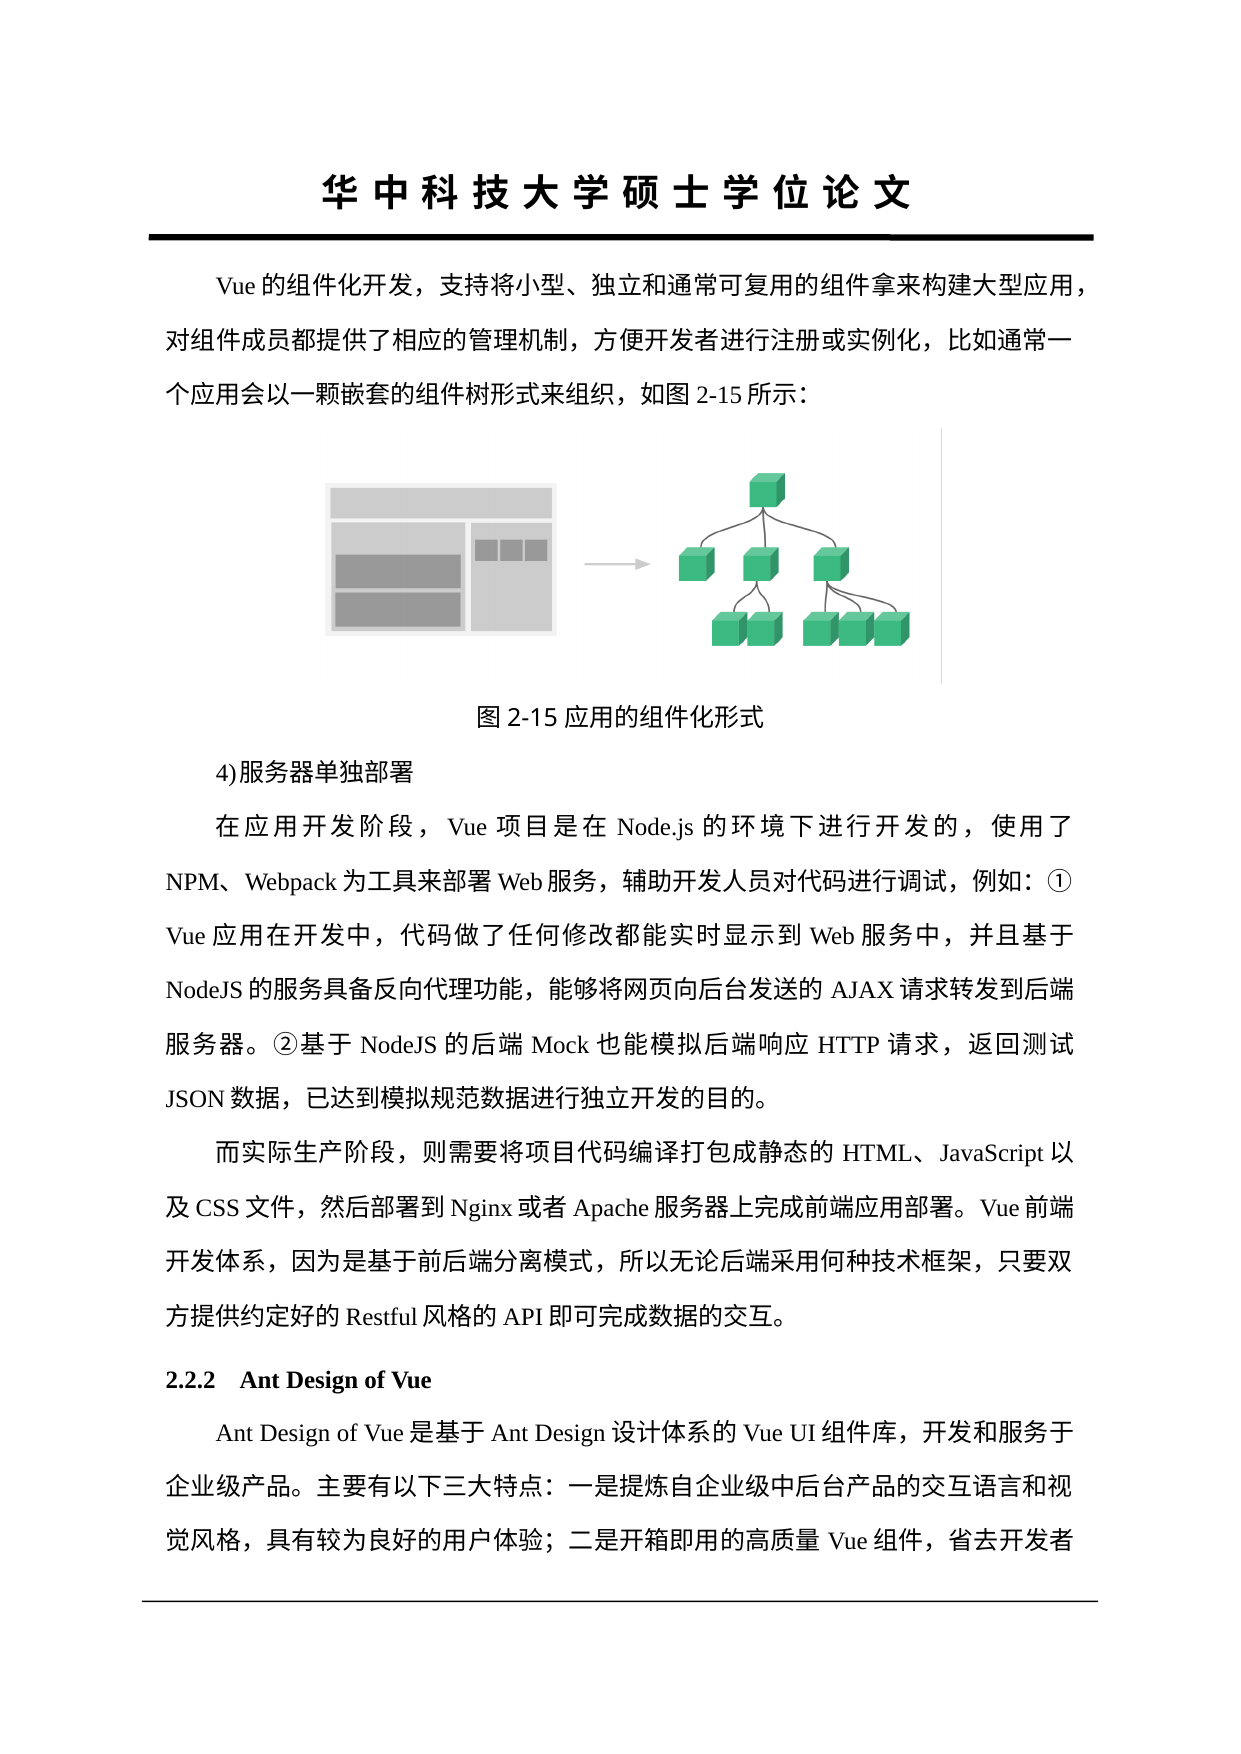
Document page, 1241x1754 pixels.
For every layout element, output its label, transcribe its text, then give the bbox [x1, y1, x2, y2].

subtitle Ant Design of Vue [165, 1365, 1075, 1394]
text 而实际生产阶段，则需要将项目代码编译打包成静态的HTML、JavaScript以及CSS文件，然后部署到Nginx或者Apache服务器上完成前端应用部署。Vue前端开发体系，因为是基于前后端分离模式，所以无论后端采用何种技术框架，只要双方提供约定好的Restful风格的API即可完成数据的交互。 [165, 1133, 1075, 1332]
picture [291, 428, 949, 684]
list 服务器单独部署 [216, 752, 1075, 788]
text 在应用开发阶段，Vue项目是在Node.js的环境下进行开发的，使用了NPM、Webpack为工具来部署Web服务，辅助开发人员对代码进行调试，例如：①Vue应用在开发中，代码做了任何修改都能实时显示到Web服务中，并且基于NodeJS的服务具备反向代理功能，能够将网页向后台发送的AJAX请求转发到后端服务器。②基于NodeJS的后端Mock也能模拟后端响应HTTP请求，返回测试JSON数据，已达到模拟规范数据进行独立开发的目的。 [165, 807, 1075, 1115]
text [165, 1412, 1075, 1557]
